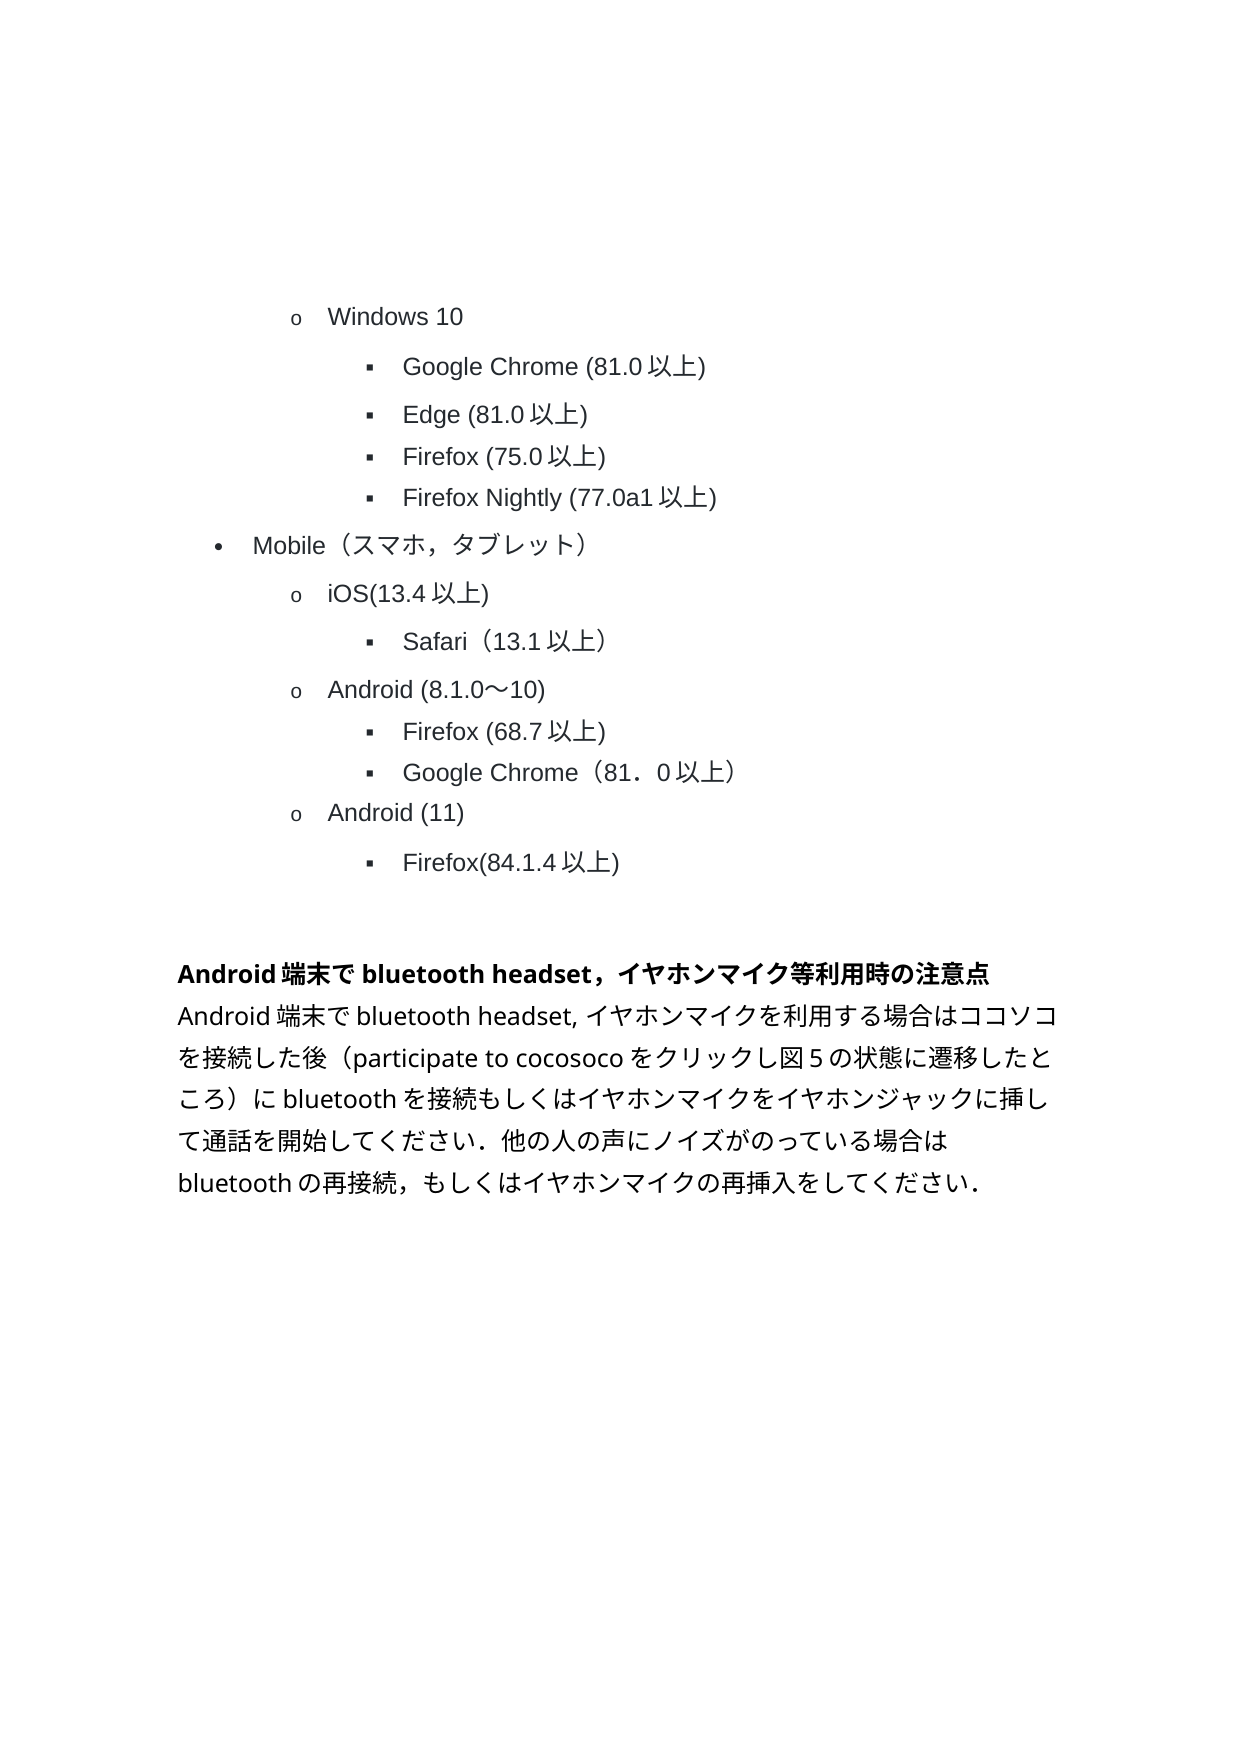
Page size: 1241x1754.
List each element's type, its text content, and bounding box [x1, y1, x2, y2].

list Android (11) [290, 792, 1063, 833]
text Android端末でbluetooth headset，イヤホンマイク等利用時の注意点 [177, 952, 1063, 994]
list Windows 10 [290, 296, 1063, 338]
list Firefox (68.7以上) [365, 708, 1063, 750]
list Edge (81.0以上) [365, 392, 1063, 433]
list Firefox Nightly (77.0a1以上) [365, 475, 1063, 517]
list Safari（13.1以上） [365, 619, 1063, 661]
text Android端末でbluetooth headset, イヤホンマイクを利用する場合はココソコを接続した後（participate to cocosocoをクリックし図5の状態に遷移したところ）にbluetoothを接続もしくはイヤホンマイクをイヤホンジャックに挿して通話を開始してください．他の人の声にノイズがのっている場合はbluetoothの再接続，もしくはイヤホンマイクの再挿入をしてください． [177, 994, 1063, 1202]
list Google Chrome（81．0以上） [365, 750, 1063, 792]
list Mobile（スマホ，タブレット） [215, 523, 1063, 565]
list Firefox(84.1.4以上) [365, 840, 1063, 881]
list Firefox (75.0以上) [365, 433, 1063, 475]
list iOS(13.4以上) [290, 571, 1063, 613]
list Google Chrome (81.0以上) [365, 344, 1063, 386]
list Android (8.1.0〜10) [290, 667, 1063, 708]
